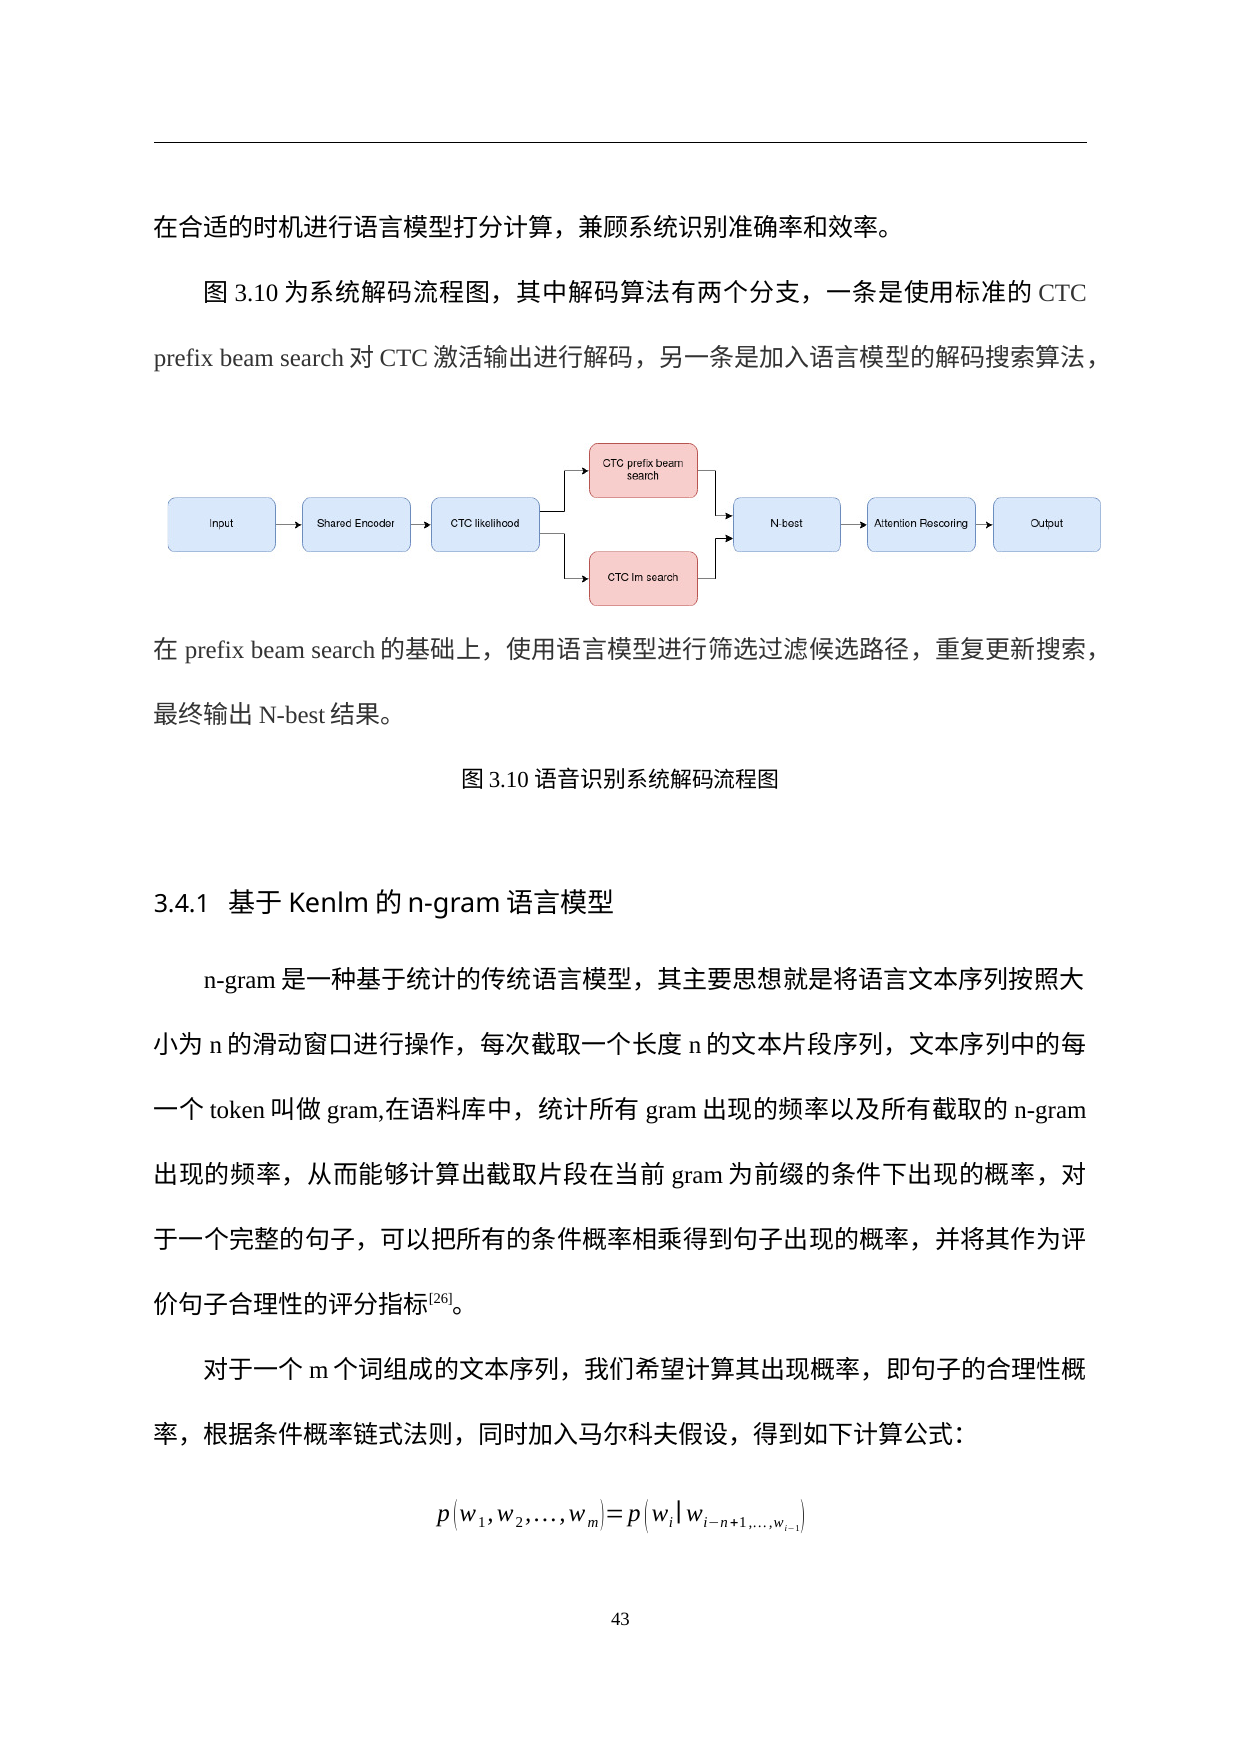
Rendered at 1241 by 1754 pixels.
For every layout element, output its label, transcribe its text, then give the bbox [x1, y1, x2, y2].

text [153, 193, 1087, 258]
subtitle 基于Kenlm的n-gram语言模型 [153, 868, 1087, 933]
picture [167, 443, 1101, 606]
text 对于一个m个词组成的文本序列，我们希望计算其出现概率，即句子的合理性概率，根据条件概率链式法则，同时加入马尔科夫假设，得到如下计算公式： [153, 1335, 1087, 1465]
text 图3.10 语音识别系统解码流程图 [153, 745, 1087, 810]
text n-gram是一种基于统计的传统语言模型，其主要思想就是将语言文本序列按照大小为n的滑动窗口进行操作，每次截取一个长度n的文本片段序列，文本序列中的每一个token叫做gram,在语料库中，统计所有gram出现的频率以及所有截取的n-gram出现的频率，从而能够计算出截取片段在当前gram为前缀的条件下出现的概率，对于一个完整的句子，可以把所有的条件概率相乘得到句子出现的概率，并将其作为评价句子合理性的评分指标[26]。 [153, 945, 1087, 1335]
